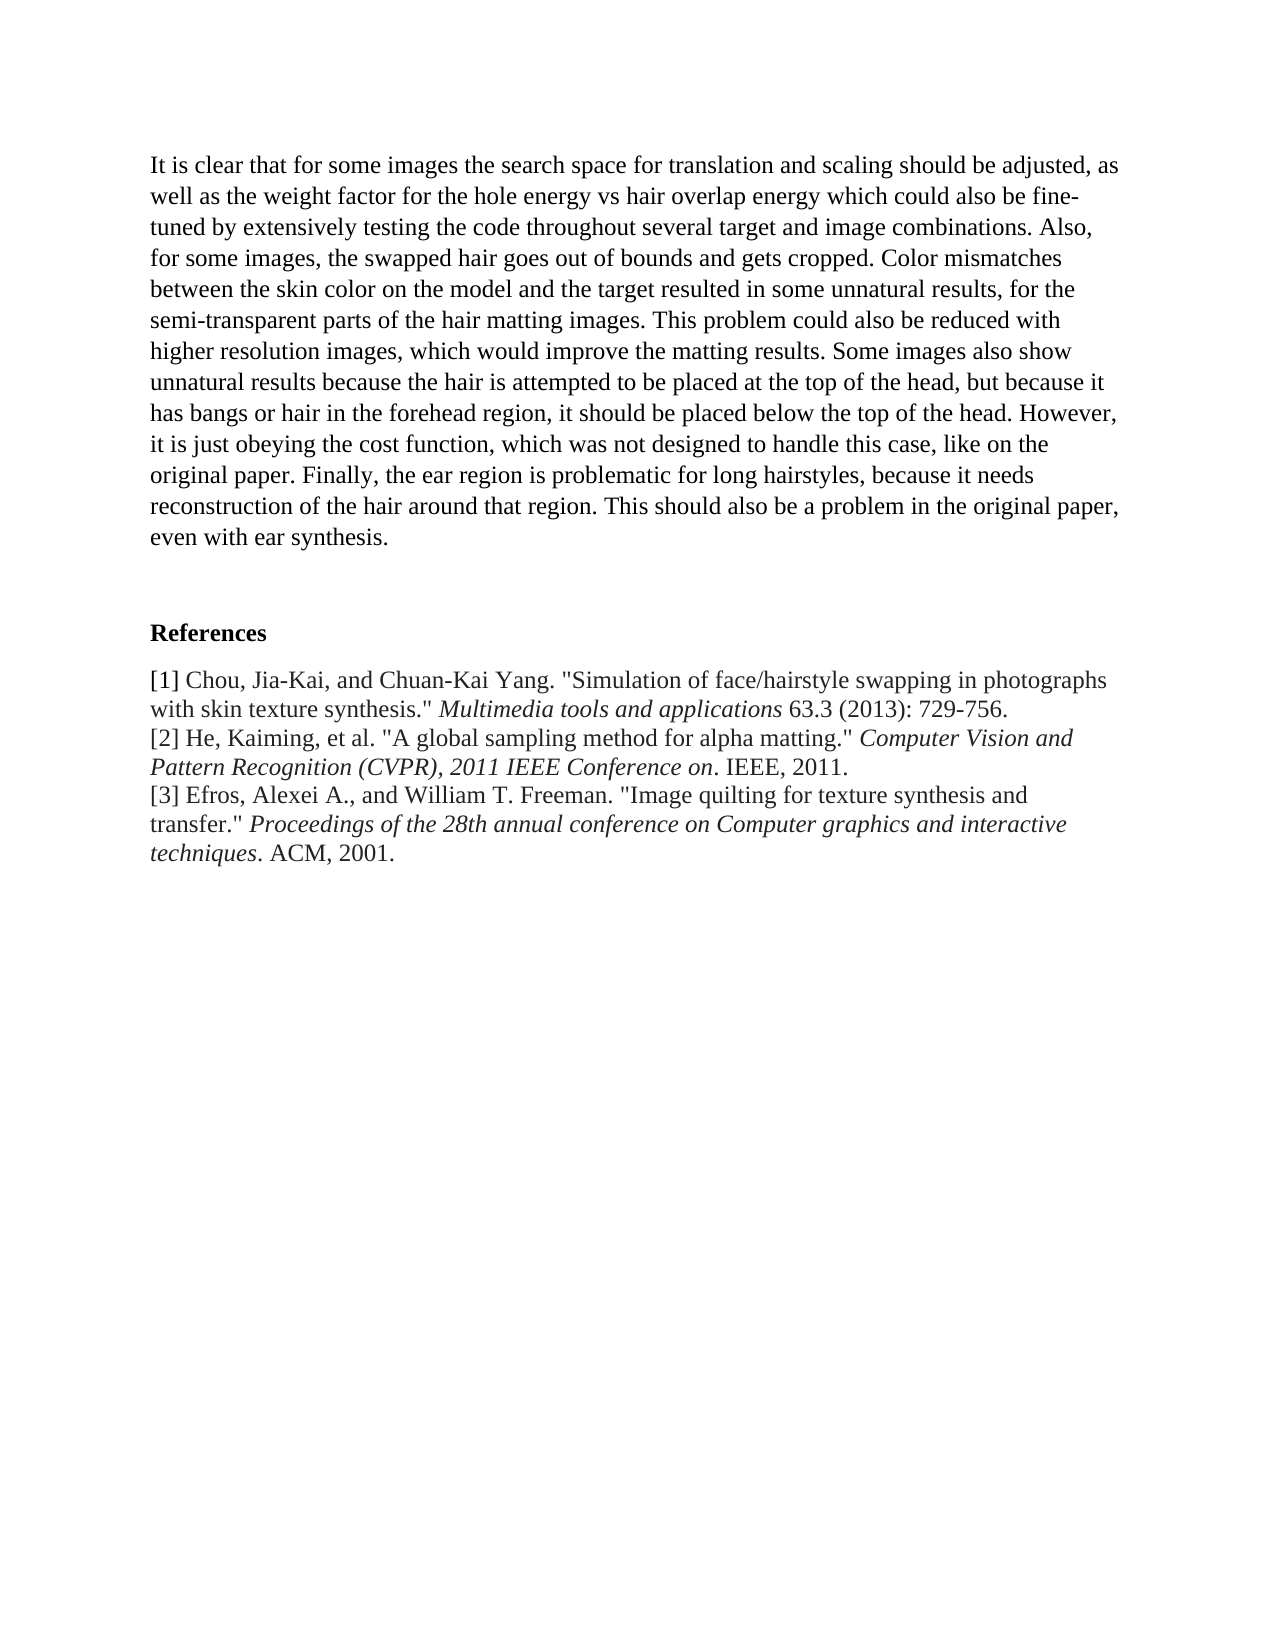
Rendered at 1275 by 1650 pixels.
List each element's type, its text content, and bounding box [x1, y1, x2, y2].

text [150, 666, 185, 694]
text [3] Efros, Alexei A., and William T. Freeman. "Image quilting for texture synthesis and transfer." Proceedings of the 28th annual conference on Computer graphics and interactive techniques. ACM, 2001. [395, 781, 1125, 867]
text [2] He, Kaiming, et al. "A global sampling method for alpha matting." Computer Vision and Pattern Recognition (CVPR), 2011 IEEE Conference on. IEEE, 2011. [848, 723, 1125, 781]
text It is clear that for some images the search space for translation and scaling should be adjusted, as well as the weight factor for the hole energy vs hair overlap energy which could also be fine-tuned by extensively testing the code throughout several target and image combinations. Also, for some images, the swapped hair goes out of bounds and gets cropped. Color mismatches between the skin color on the model and the target resulted in some unnatural results, for the semi-transparent parts of the hair matting images. This problem could also be reduced with higher resolution images, which would improve the matting results. Some images also show unnatural results because the hair is attempted to be placed at the top of the head, but because it has bangs or hair in the forehead region, it should be placed below the top of the head. However, it is just obeying the cost function, which was not designed to handle this case, like on the original paper. Finally, the ear region is problematic for long hairstyles, because it needs reconstruction of the hair around that region. This should also be a problem in the original paper, even with ear synthesis. [150, 150, 1125, 551]
text References [150, 618, 1125, 647]
